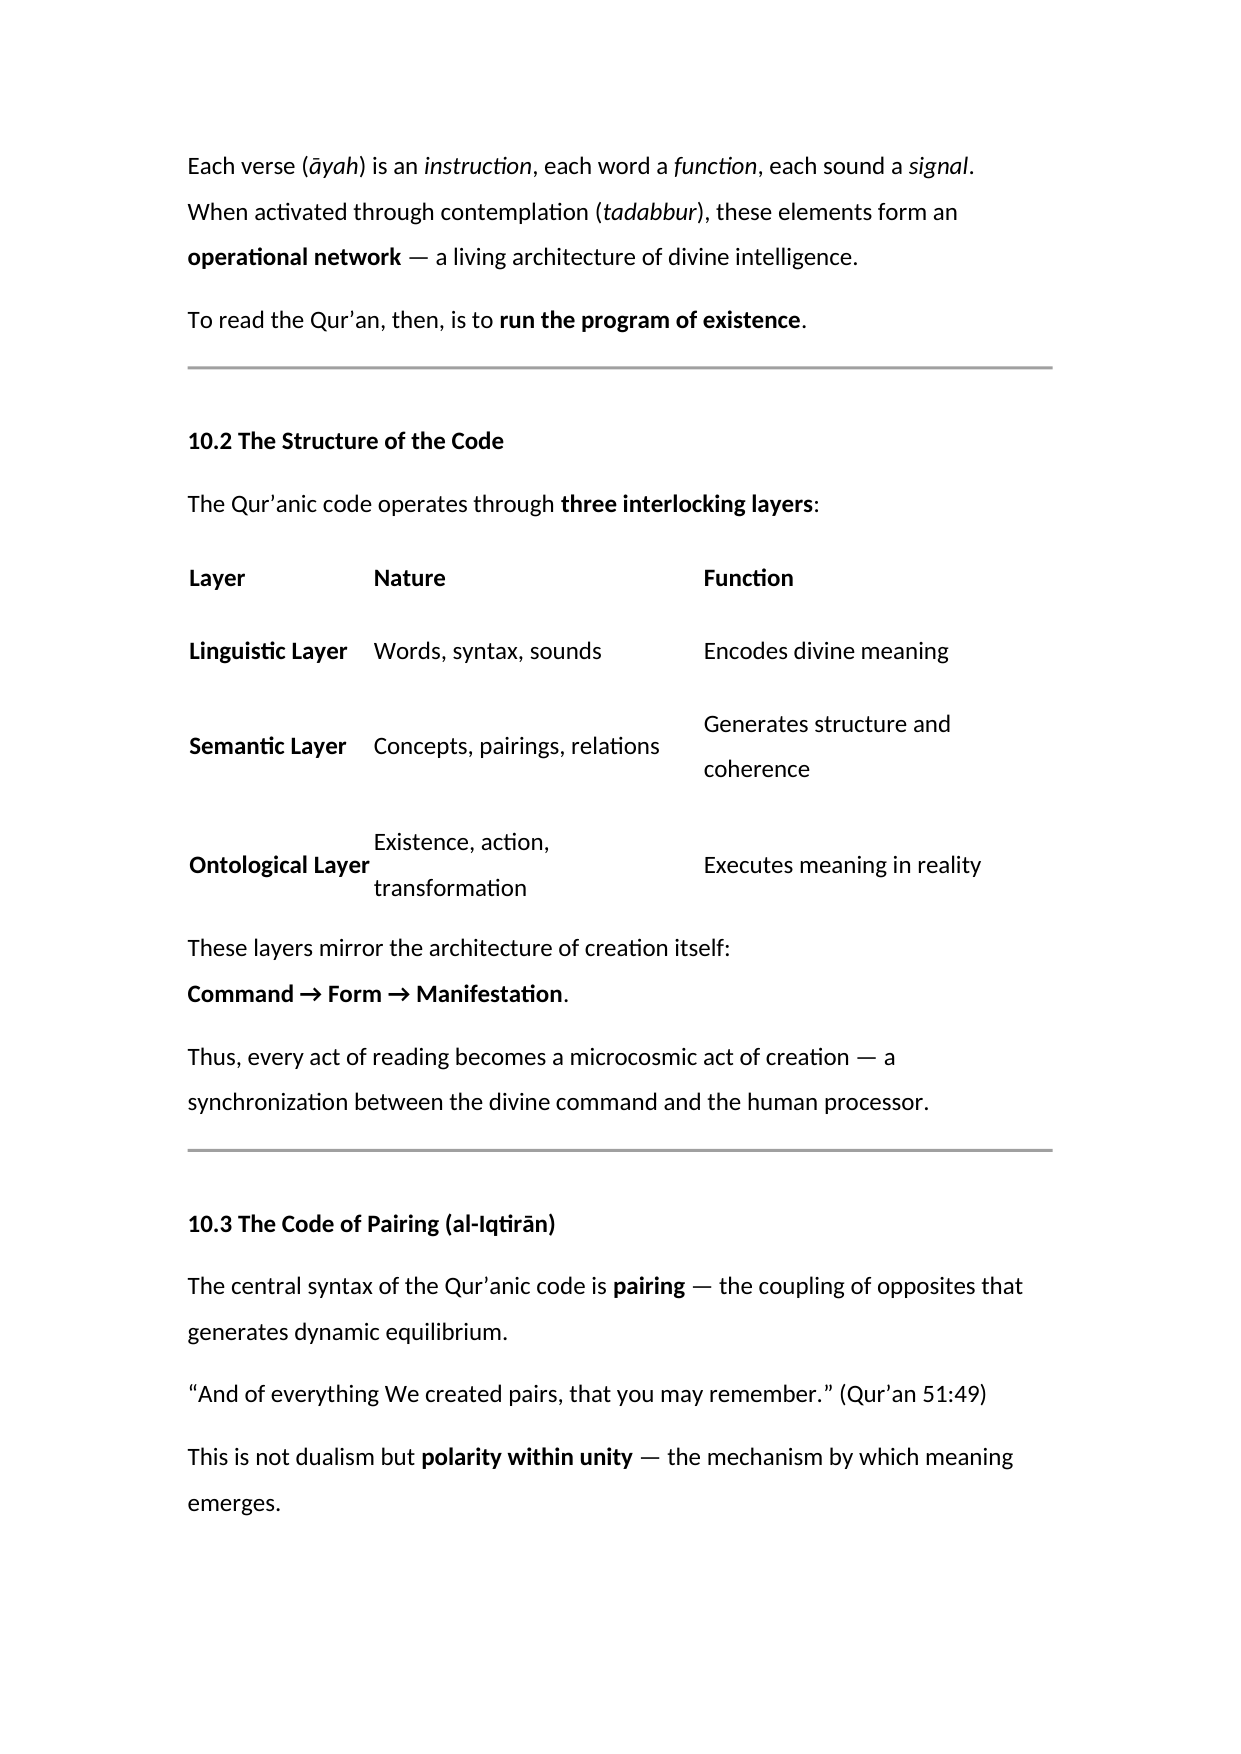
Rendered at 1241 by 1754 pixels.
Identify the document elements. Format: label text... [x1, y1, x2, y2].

table_cell Existence, action, transformation [372, 814, 702, 933]
table_cell Concepts, pairings, relations [372, 696, 702, 814]
table_cell Executes meaning in reality [702, 814, 1053, 933]
text The central syntax of the Qur’anic code is pairing — the coupling of opposites that generates dynamic equilibrium. [187, 1271, 1053, 1347]
table_cell Semantic Layer [188, 696, 372, 814]
text “And of everything We created pairs, that you may remember.” (Qur’an 51:49) [187, 1379, 1053, 1409]
table_header Layer [188, 550, 372, 623]
text Each verse (āyah) is an instruction, each word a function, each sound a signal. When activated through contemplation (tadabbur), these elements form an operational network — a living architecture of divine intelligence. [187, 150, 1053, 272]
text 10.3 The Code of Pairing (al-Iqtirān) [187, 1208, 1053, 1239]
table_cell Encodes divine meaning [702, 623, 1053, 696]
table_header Function [702, 550, 1053, 623]
table_cell Words, syntax, sounds [372, 623, 702, 696]
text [187, 1441, 1053, 1517]
text 10.2 The Structure of the Code [187, 426, 1053, 456]
table_header Nature [372, 550, 702, 623]
table_cell Generates structure and coherence [702, 696, 1053, 814]
table_cell Linguistic Layer [188, 623, 372, 696]
text The Qur’anic code operates through three interlocking layers: [187, 488, 1053, 518]
text These layers mirror the architecture of creation itself: Command → Form → Manifestation. [187, 933, 1053, 1009]
text Thus, every act of reading becomes a microcosmic act of creation — a synchronization between the divine command and the human processor. [187, 1041, 1053, 1117]
text To read the Qur’an, then, is to run the program of existence. [187, 304, 1053, 334]
table_cell Ontological Layer [188, 814, 372, 933]
